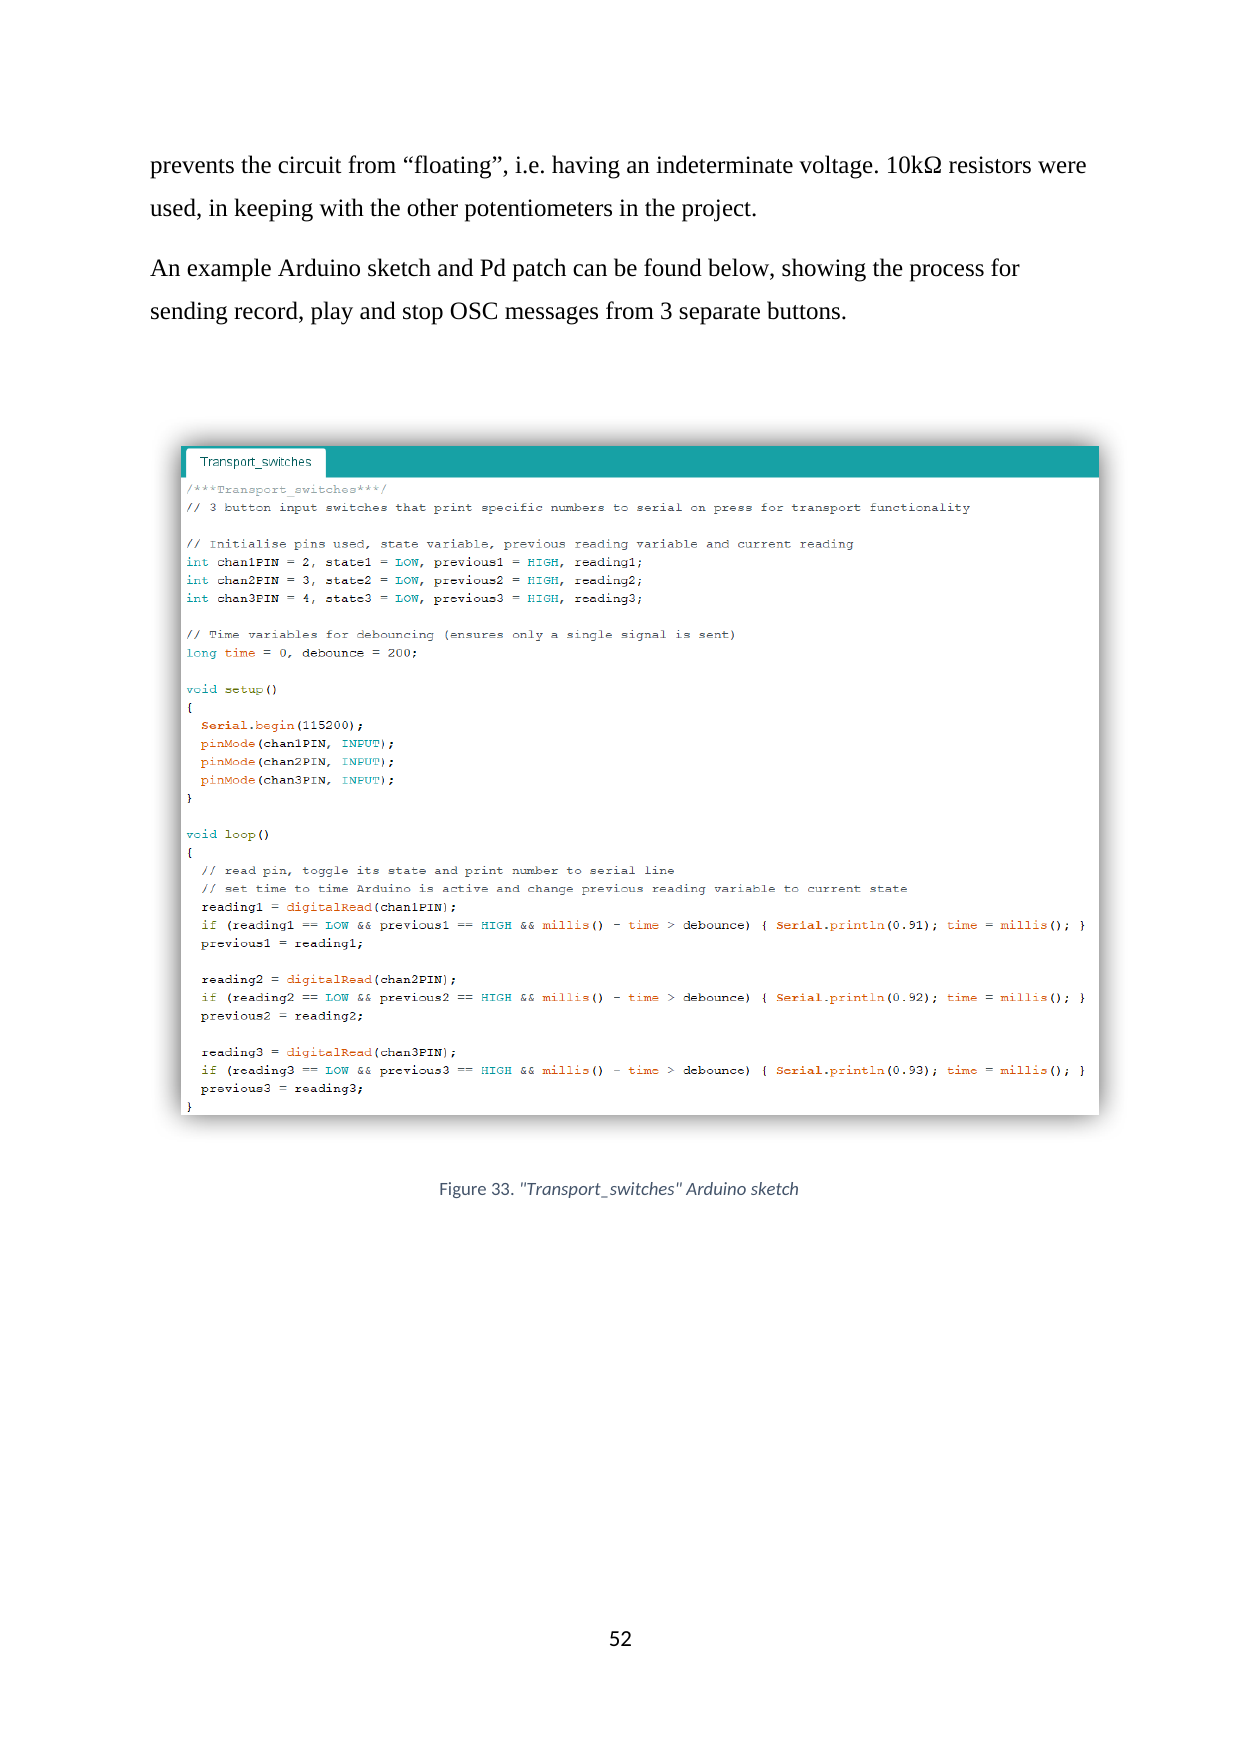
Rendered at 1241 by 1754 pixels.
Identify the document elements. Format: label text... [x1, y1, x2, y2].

picture [181, 446, 1099, 1115]
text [150, 150, 1090, 222]
text Figure 33. "Transport_switches" Arduino sketch [150, 1178, 1090, 1201]
text An example Arduino sketch and Pd patch can be found below, showing the process for sending record, play and stop OSC messages from 3 separate buttons. [150, 253, 1090, 325]
